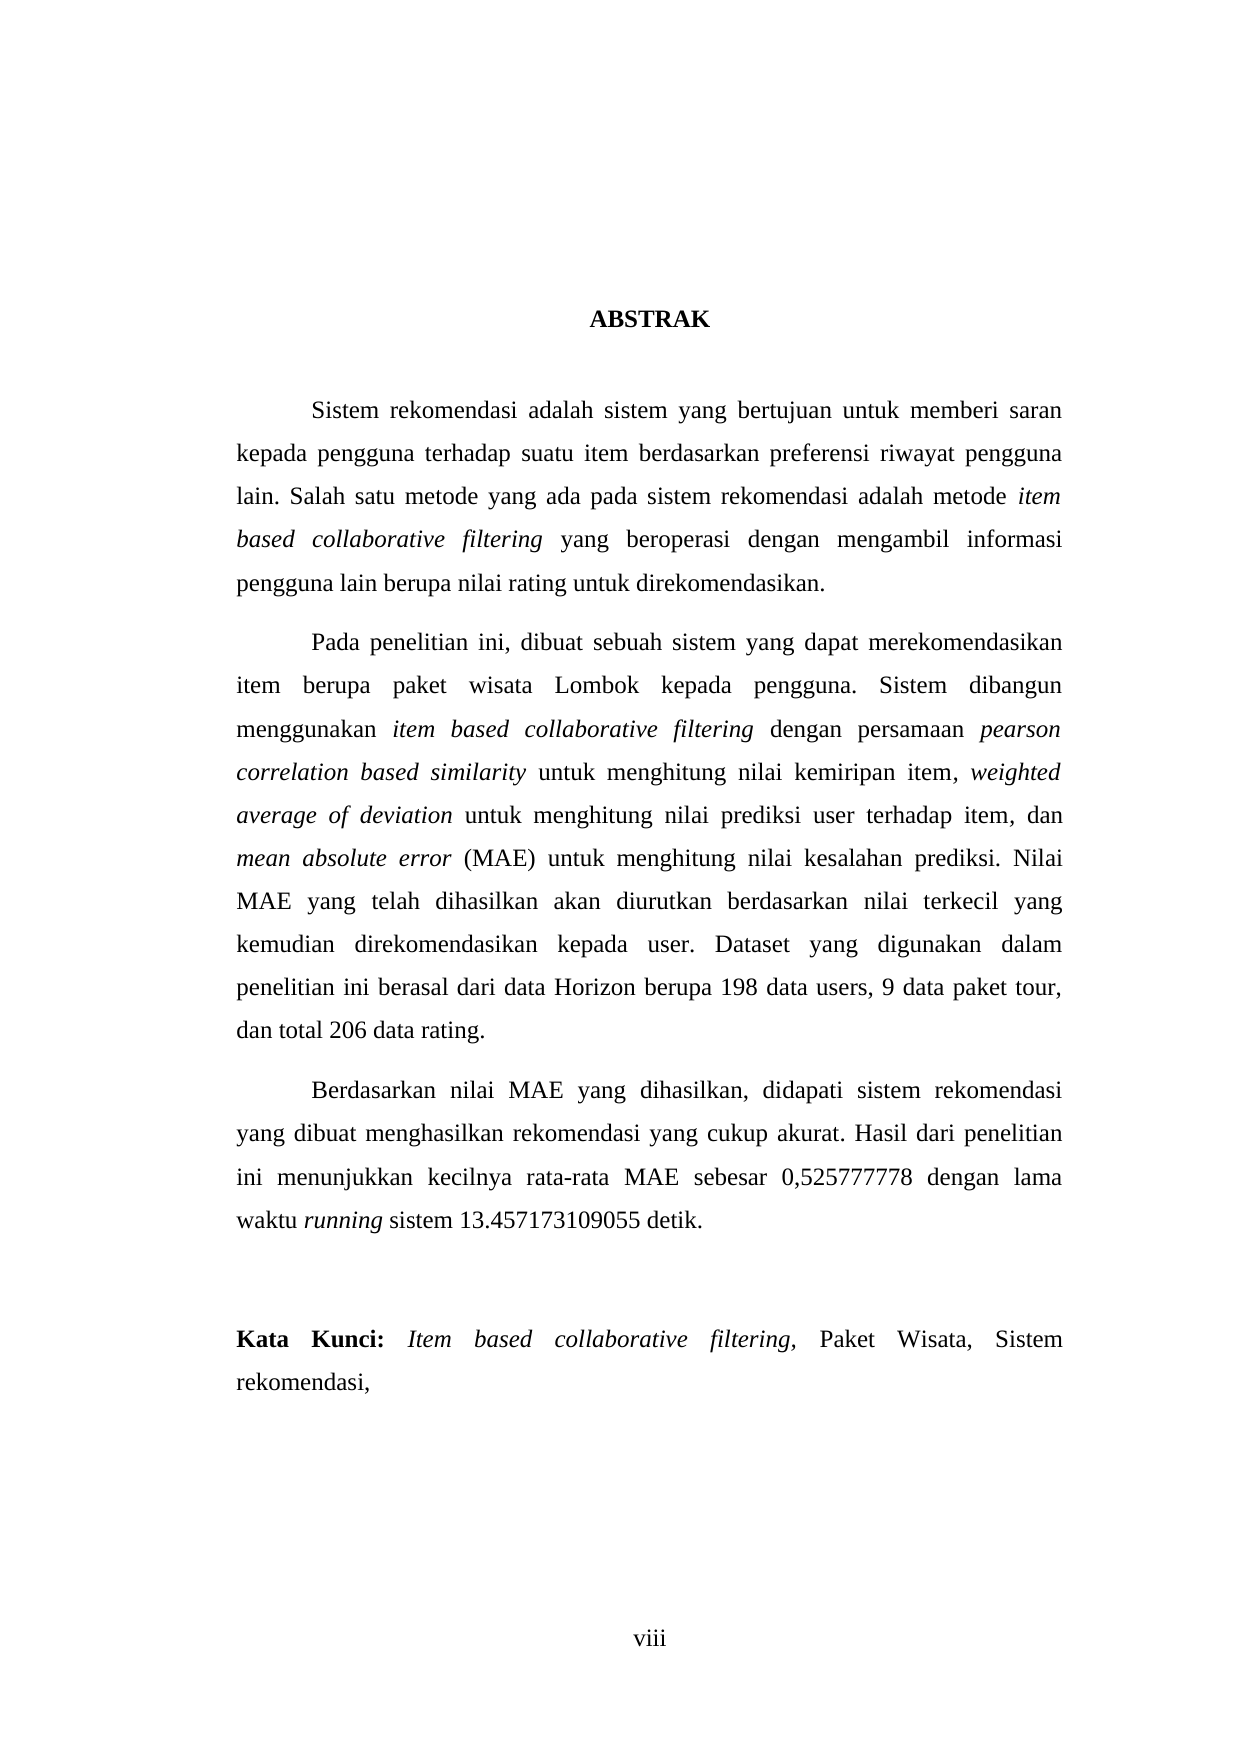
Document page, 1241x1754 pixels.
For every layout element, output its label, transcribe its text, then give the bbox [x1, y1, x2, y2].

subtitle ABSTRAK [236, 304, 1063, 333]
text Pada penelitian ini, dibuat sebuah sistem yang dapat merekomendasikan item berupa paket wisata Lombok kepada pengguna. Sistem dibangun menggunakan item based collaborative filtering dengan persamaan pearson correlation based similarity untuk menghitung nilai kemiripan item, weighted average of deviation untuk menghitung nilai prediksi user terhadap item, dan mean absolute error (MAE) untuk menghitung nilai kesalahan prediksi. Nilai MAE yang telah dihasilkan akan diurutkan berdasarkan nilai terkecil yang kemudian direkomendasikan kepada user. Dataset yang digunakan dalam penelitian ini berasal dari data Horizon berupa 198 data users, 9 data paket tour, dan total 206 data rating. [236, 627, 1063, 1044]
text Sistem rekomendasi adalah sistem yang bertujuan untuk memberi saran kepada pengguna terhadap suatu item berdasarkan preferensi riwayat pengguna lain. Salah satu metode yang ada pada sistem rekomendasi adalah metode item based collaborative filtering yang beroperasi dengan mengambil informasi pengguna lain berupa nilai rating untuk direkomendasikan. [236, 395, 1063, 596]
text Berdasarkan nilai MAE yang dihasilkan, didapati sistem rekomendasi yang dibuat menghasilkan rekomendasi yang cukup akurat. Hasil dari penelitian ini menunjukkan kecilnya rata-rata MAE sebesar 0,525777778 dengan lama waktu running sistem 13.457173109055 detik. [236, 1075, 1063, 1233]
text Kata Kunci: Item based collaborative filtering, Paket Wisata, Sistem rekomendasi, [236, 1324, 1063, 1396]
